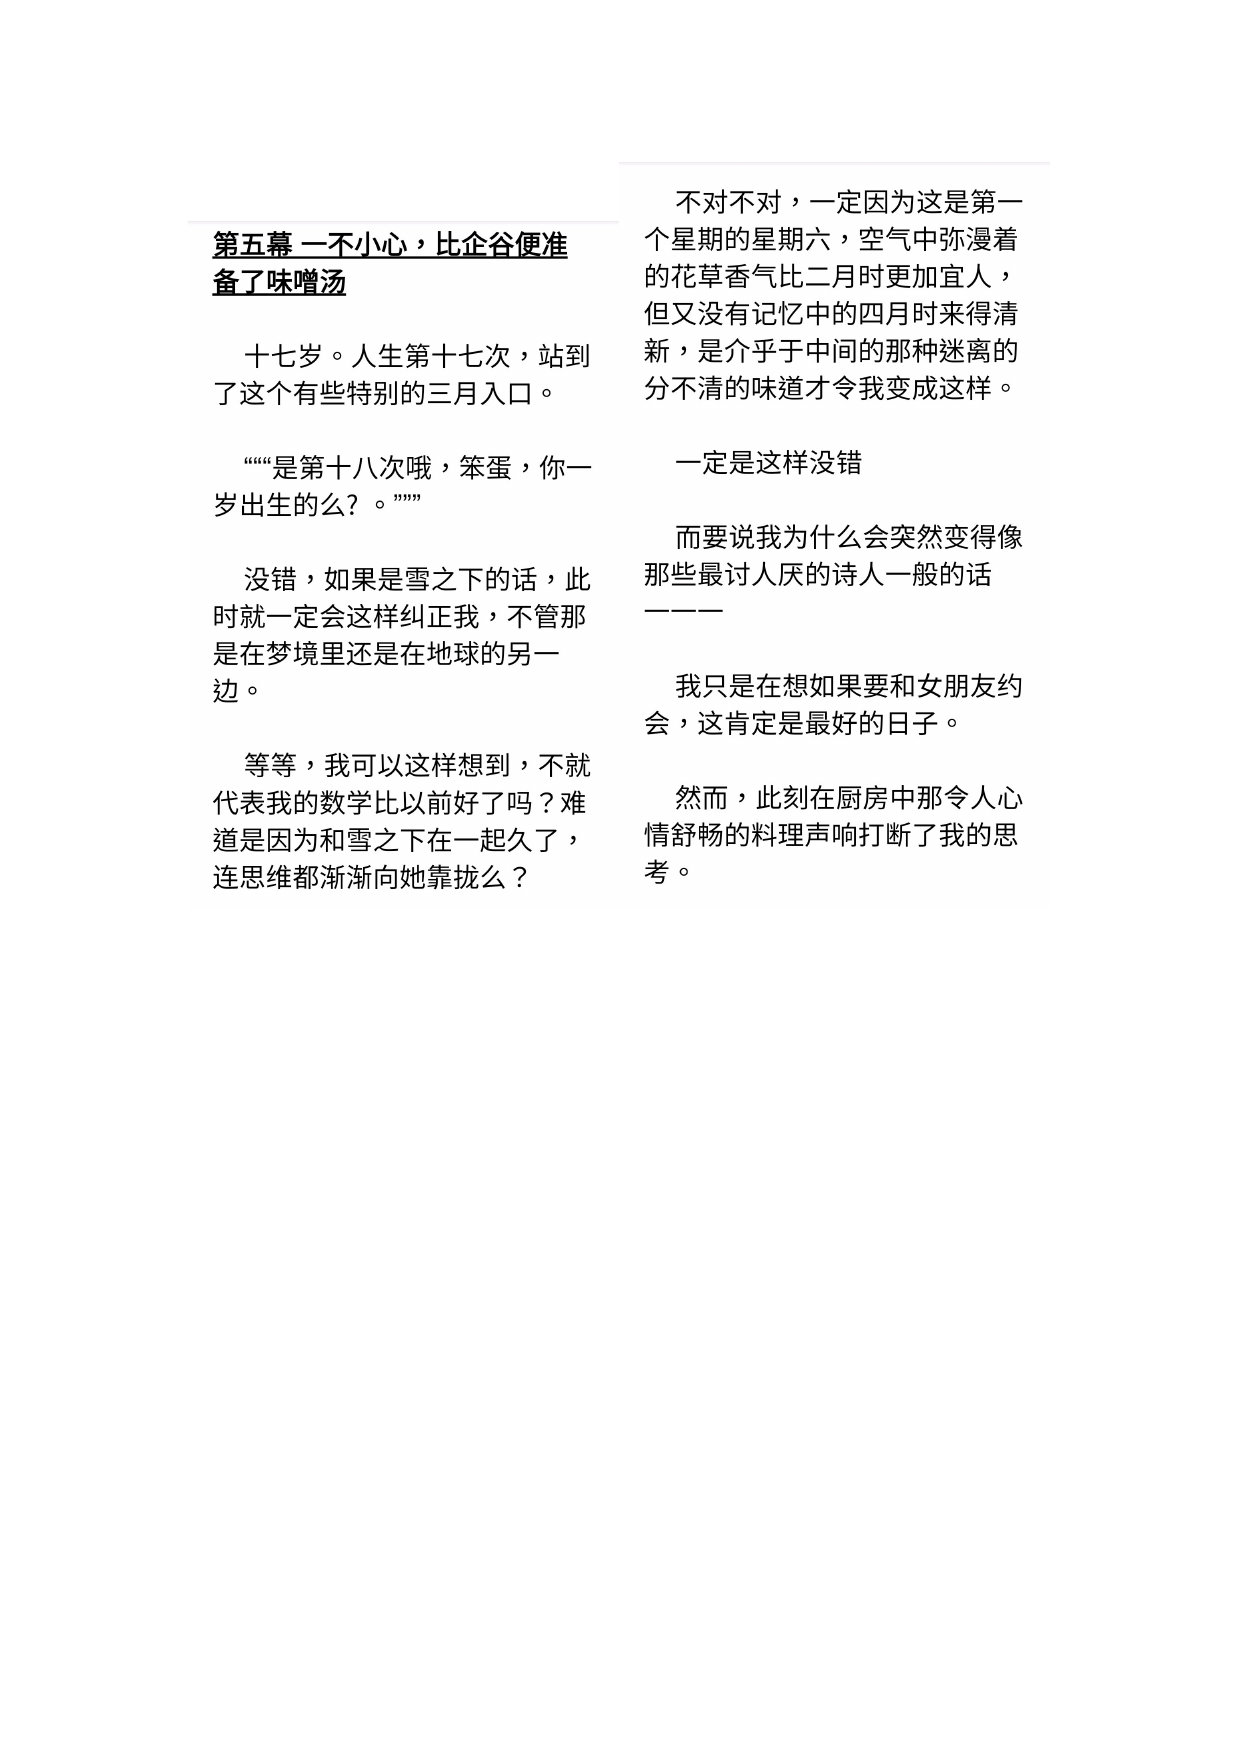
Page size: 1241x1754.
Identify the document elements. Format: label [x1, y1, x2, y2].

picture [187, 162, 1050, 909]
